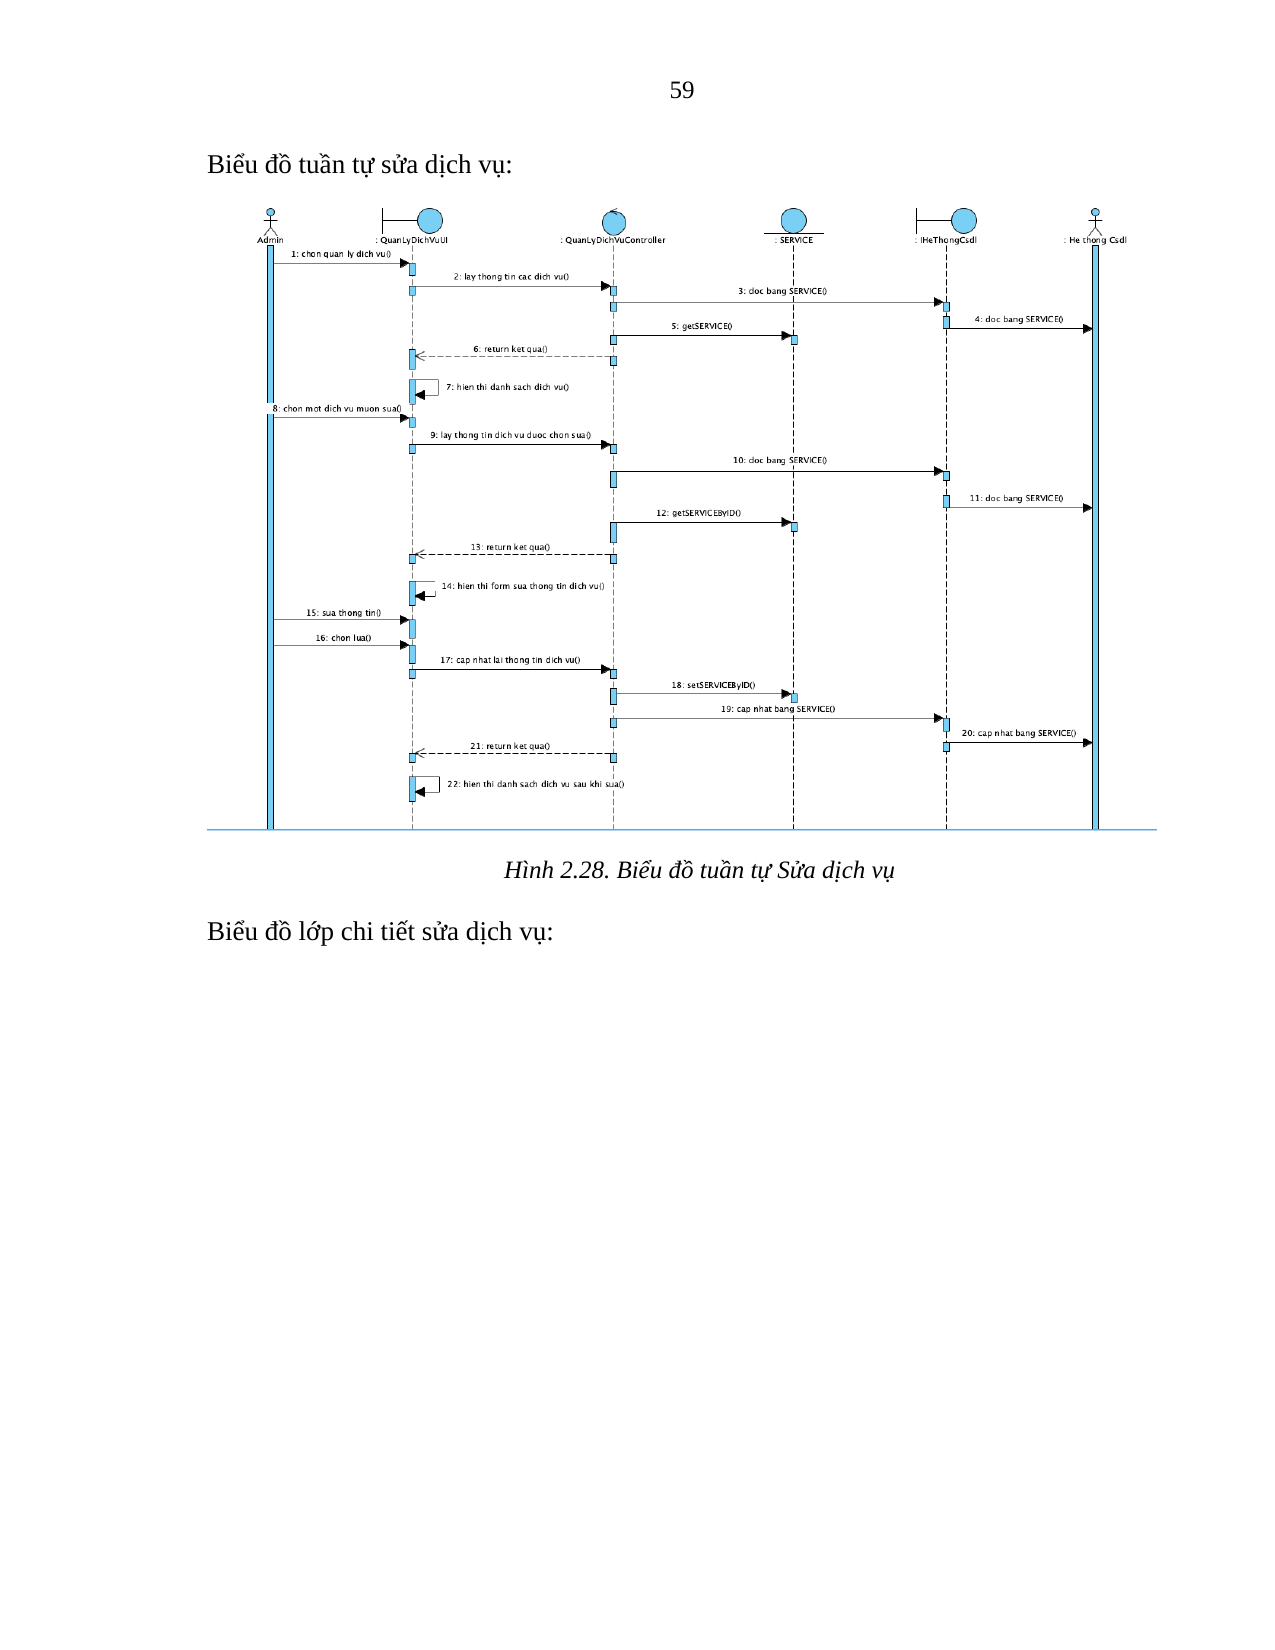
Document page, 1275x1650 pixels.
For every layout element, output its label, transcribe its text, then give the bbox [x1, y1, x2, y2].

text Biểu đồ lớp chi tiết sửa dịch vụ: [207, 915, 1157, 946]
list Biểu đồ tuần tự Sửa dịch vụ [244, 855, 1157, 884]
text Biểu đồ tuần tự sửa dịch vụ: [207, 148, 1157, 179]
picture [206, 203, 1157, 831]
